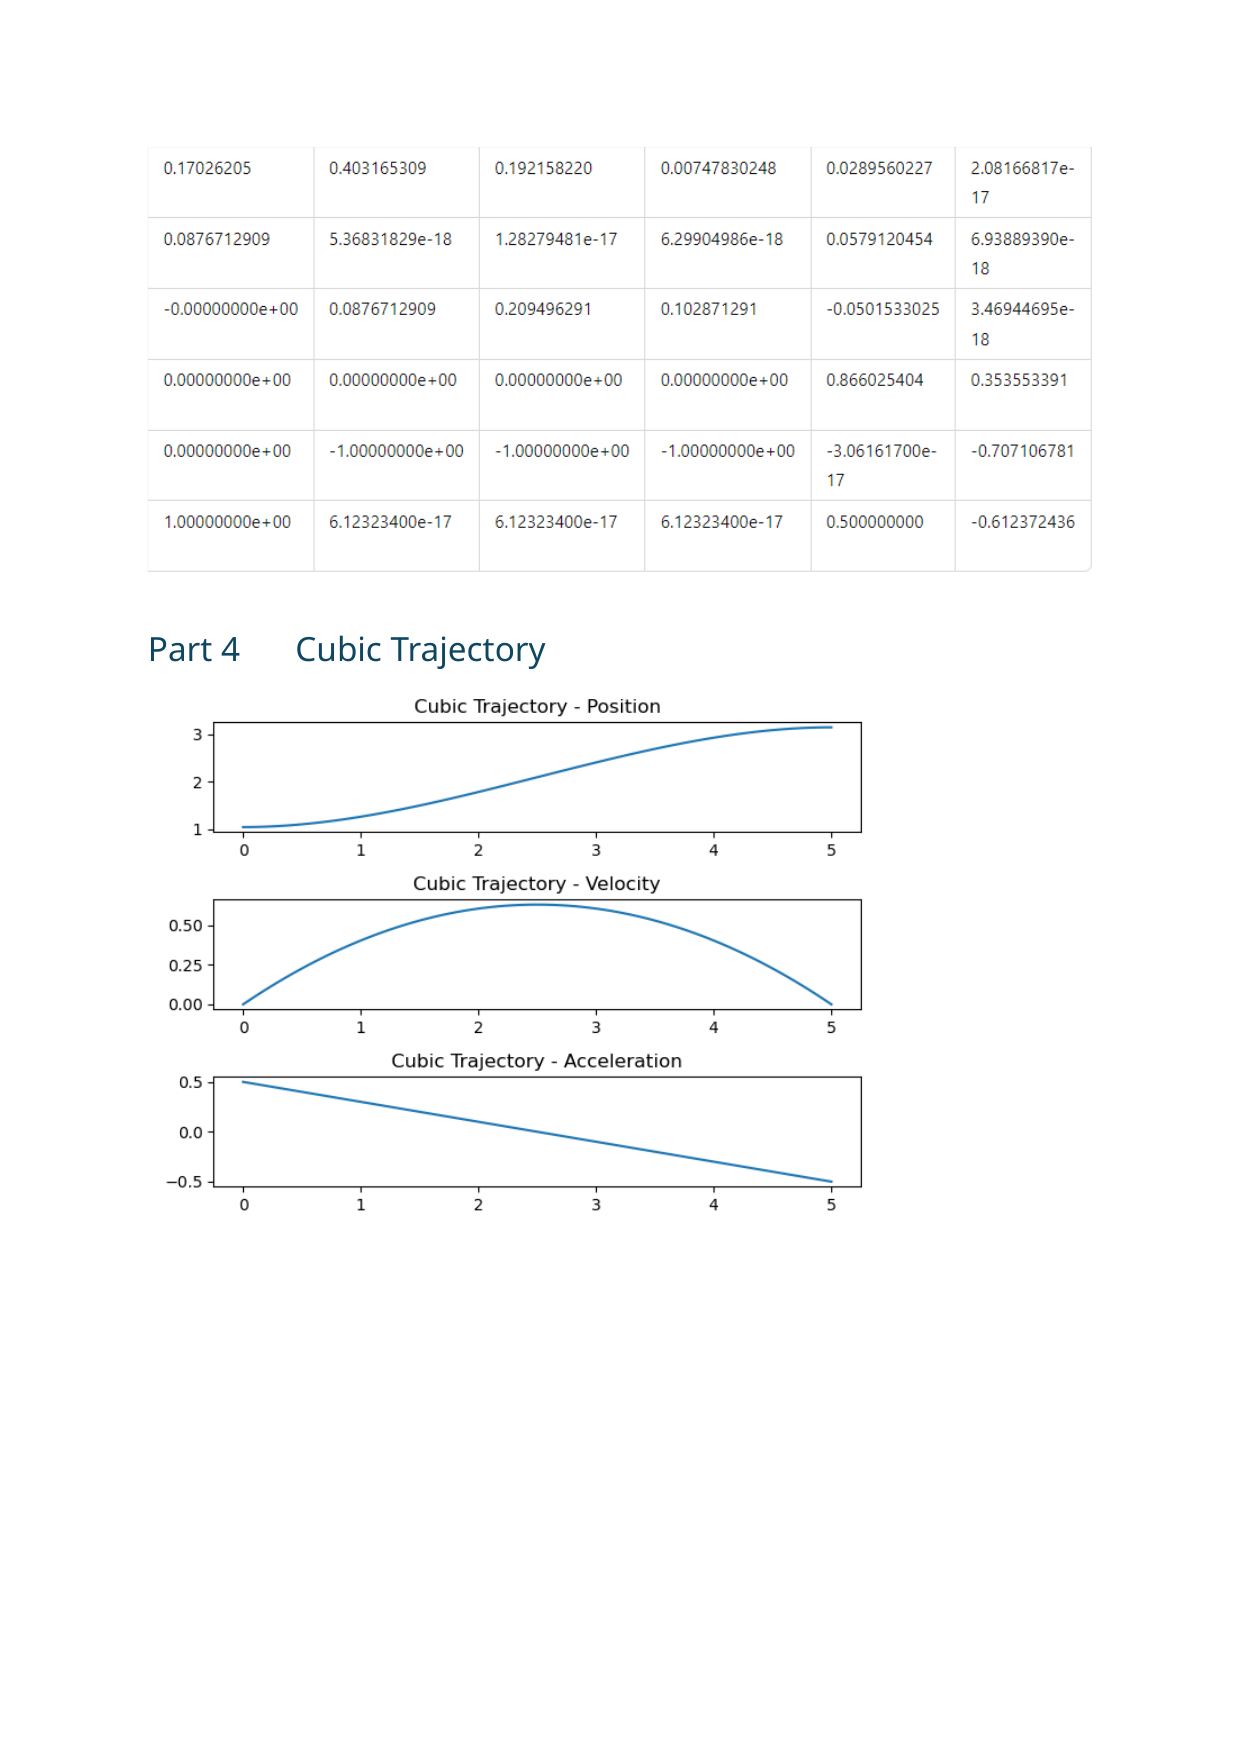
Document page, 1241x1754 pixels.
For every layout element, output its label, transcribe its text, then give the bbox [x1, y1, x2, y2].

picture [147, 683, 878, 1231]
picture [147, 147, 1093, 573]
subtitle Part 4 Cubic Trajectory [148, 626, 1093, 671]
